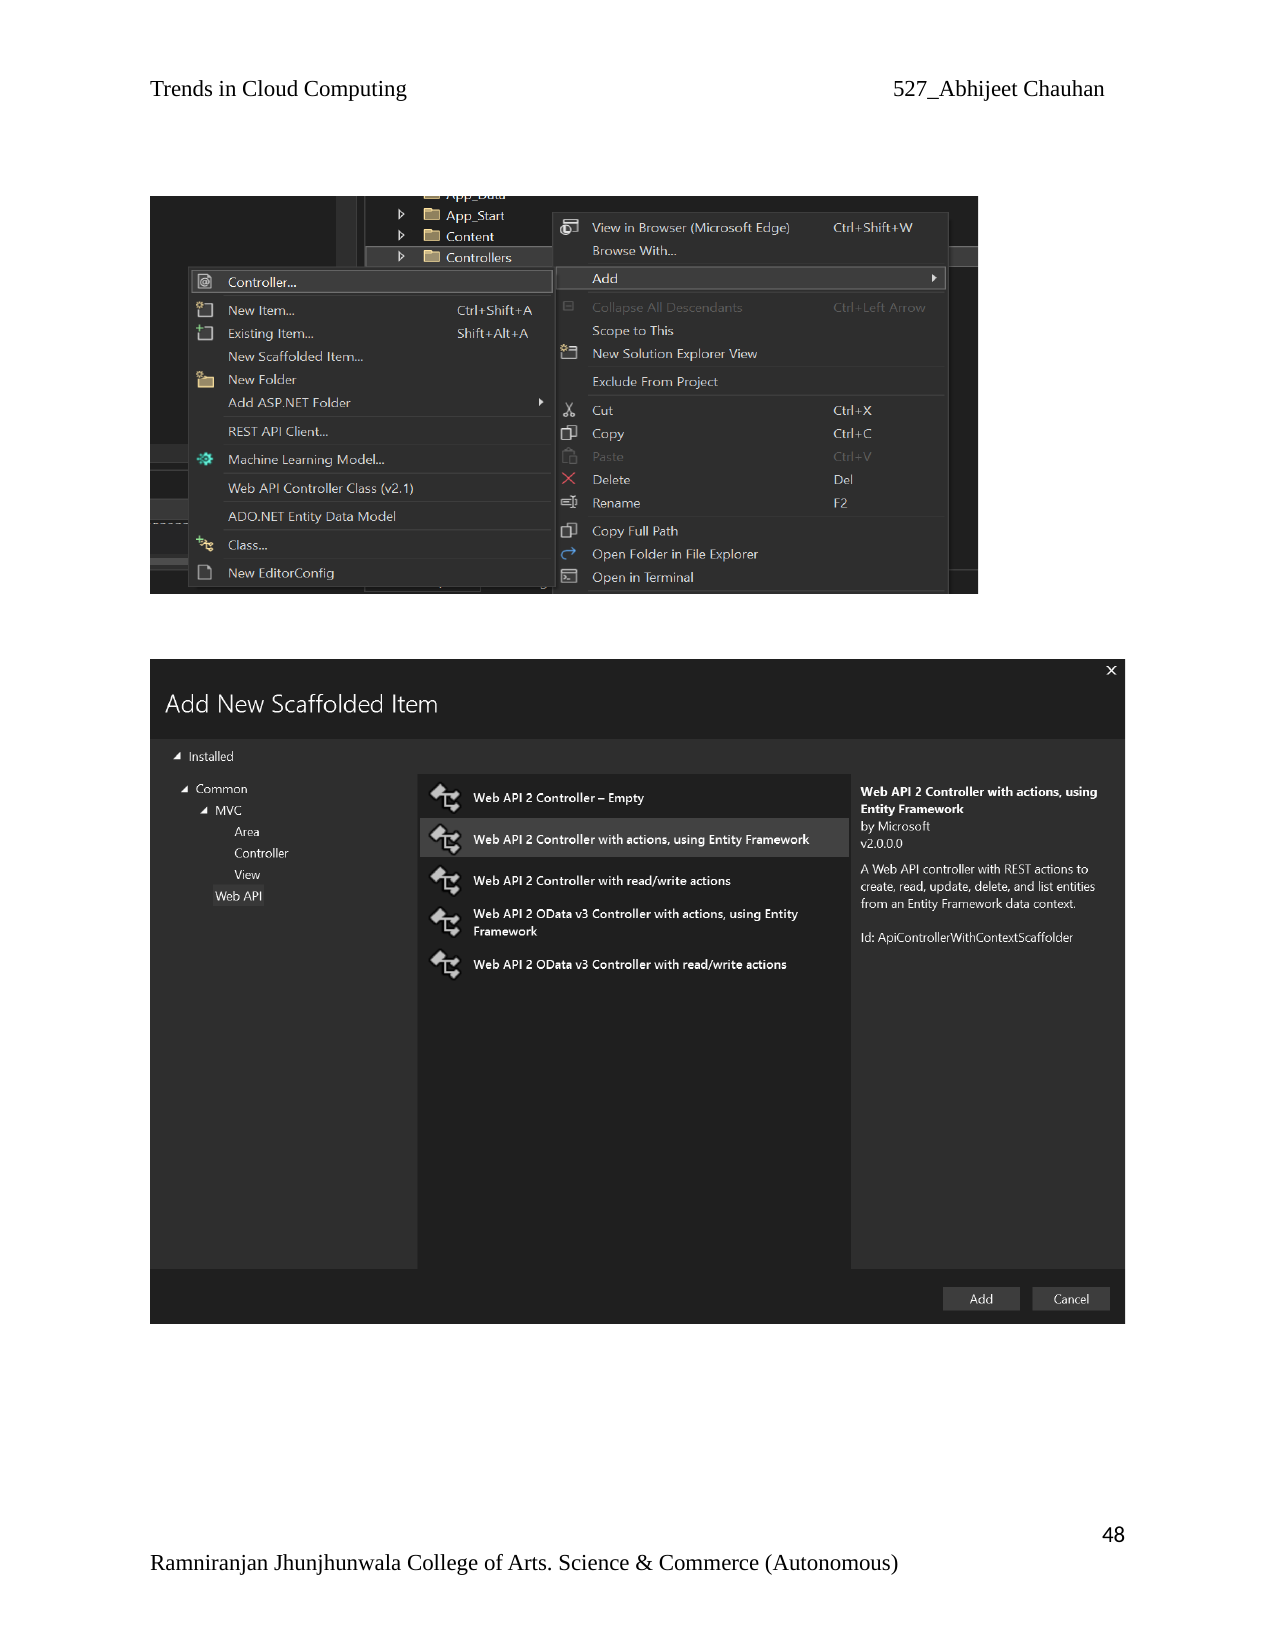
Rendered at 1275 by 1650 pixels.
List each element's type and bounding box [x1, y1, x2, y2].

picture [150, 196, 979, 594]
picture [150, 659, 1125, 1324]
